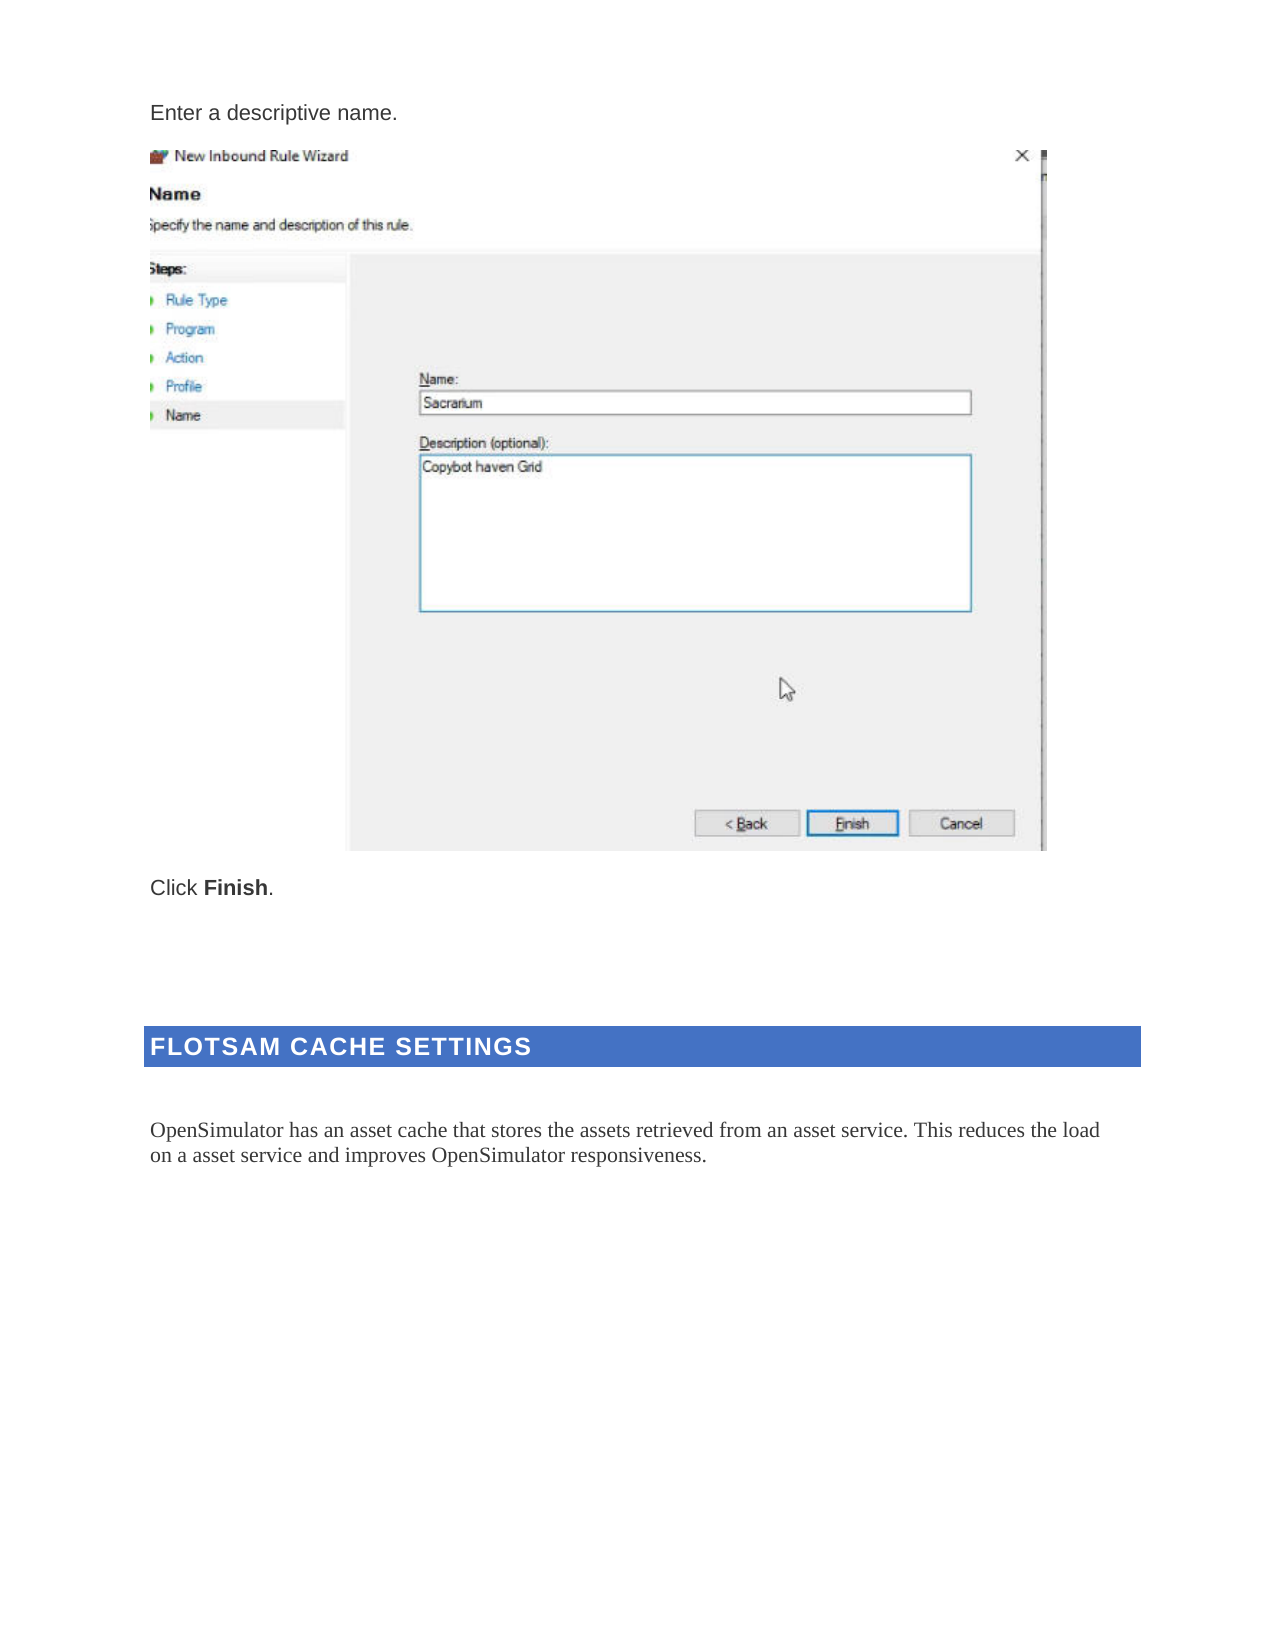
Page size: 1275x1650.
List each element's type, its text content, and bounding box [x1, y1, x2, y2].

picture [150, 150, 1047, 851]
text Click Finish. [150, 875, 1200, 900]
text Enter a descriptive name. [150, 100, 1200, 125]
text OpenSimulator has an asset cache that stores the assets retrieved from an asset service. This reduces the load on a asset service and improves OpenSimulator responsiveness. [150, 1092, 1125, 1168]
subtitle Flotsam Cache Settings [150, 1032, 1134, 1061]
